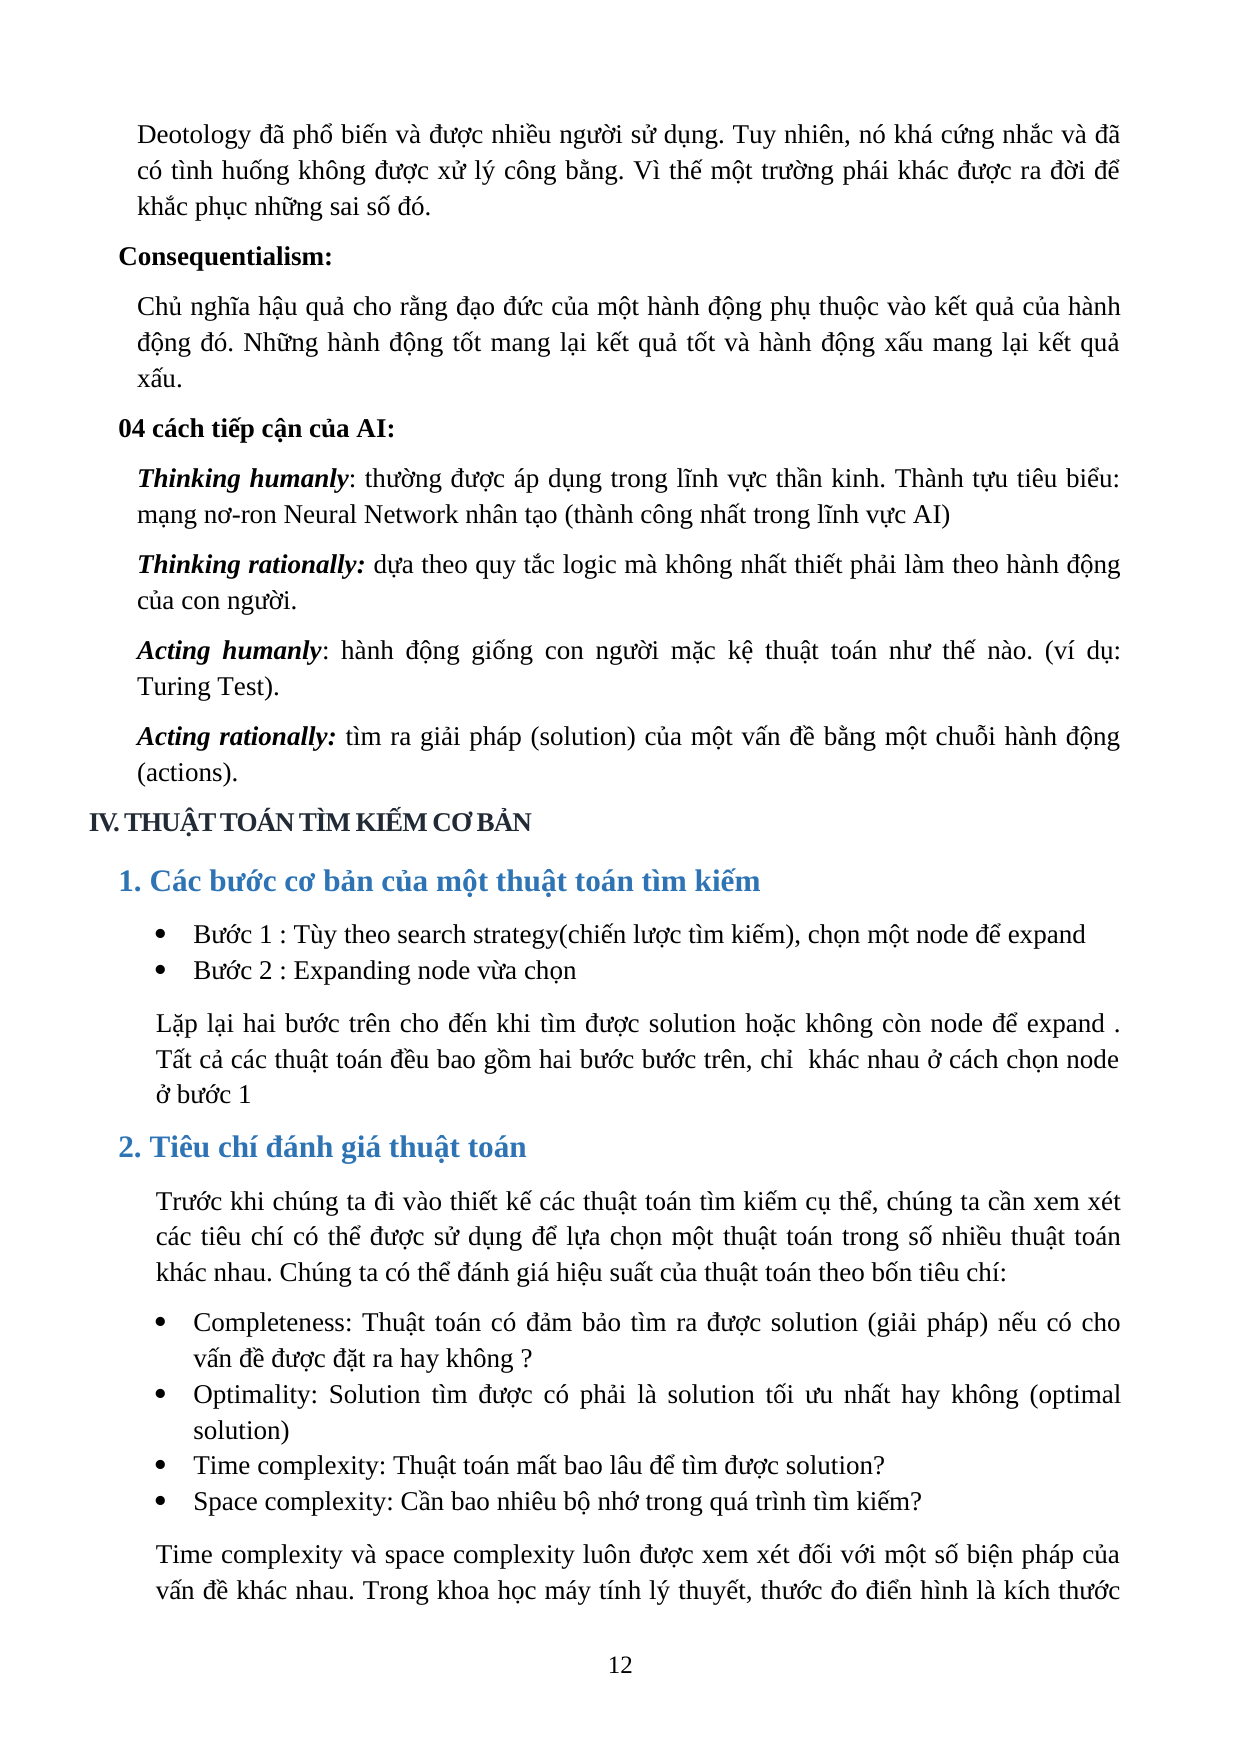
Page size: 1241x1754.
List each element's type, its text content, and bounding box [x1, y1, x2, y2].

text Thinking rationally: dựa theo quy tắc logic mà không nhất thiết phải làm theo hành động của con người. [137, 548, 1122, 615]
text Lặp lại hai bước trên cho đến khi tìm được solution hoặc không còn node để expand . Tất cả các thuật toán đều bao gồm hai bước bước trên, chỉ khác nhau ở cách chọn node ở bước 1 [156, 1007, 1122, 1109]
title IV. THUẬT TOÁN TÌM KIẾM CƠ BẢN [88, 806, 1122, 838]
list Bước 1 : Tùy theo search strategy(chiến lược tìm kiếm), chọn một node để expand [156, 918, 1122, 950]
text Deotology đã phổ biến và được nhiều người sử dụng. Tuy nhiên, nó khá cứng nhắc và đã có tình huống không được xử lý công bằng. Vì thế một trường phái khác được ra đời để khắc phục những sai số đó. [137, 118, 1122, 221]
text Chủ nghĩa hậu quả cho rằng đạo đức của một hành động phụ thuộc vào kết quả của hành động đó. Những hành động tốt mang lại kết quả tốt và hành động xấu mang lại kết quả xấu. [137, 290, 1122, 393]
subtitle 2. Tiêu chí đánh giá thuật toán [118, 1129, 1122, 1165]
text Trước khi chúng ta đi vào thiết kế các thuật toán tìm kiếm cụ thể, chúng ta cần xem xét các tiêu chí có thể được sử dụng để lựa chọn một thuật toán trong số nhiều thuật toán khác nhau. Chúng ta có thể đánh giá hiệu suất của thuật toán theo bốn tiêu chí: [156, 1184, 1122, 1287]
list Time complexity: Thuật toán mất bao lâu để tìm được solution? [156, 1449, 1122, 1481]
text 04 cách tiếp cận của AI: [118, 412, 1122, 443]
text Acting humanly: hành động giống con người mặc kệ thuật toán như thế nào. (ví dụ: Turing Test). [137, 634, 1122, 701]
subtitle 1. Các bước cơ bản của một thuật toán tìm kiếm [118, 863, 1122, 898]
text Thinking humanly: thường được áp dụng trong lĩnh vực thần kinh. Thành tựu tiêu biểu: mạng nơ-ron Neural Network nhân tạo (thành công nhất trong lĩnh vực AI) [137, 462, 1122, 529]
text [156, 1538, 1122, 1605]
list Bước 2 : Expanding node vừa chọn [156, 954, 1122, 986]
list Optimality: Solution tìm được có phải là solution tối ưu nhất hay không (optimal solution) [156, 1378, 1122, 1445]
list Space complexity: Cần bao nhiêu bộ nhớ trong quá trình tìm kiếm? [156, 1485, 1122, 1517]
text Acting rationally: tìm ra giải pháp (solution) của một vấn đề bằng một chuỗi hành động (actions). [137, 720, 1122, 787]
text Consequentialism: [118, 240, 1122, 271]
list Completeness: Thuật toán có đảm bảo tìm ra được solution (giải pháp) nếu có cho vấn đề được đặt ra hay không ? [156, 1306, 1122, 1373]
